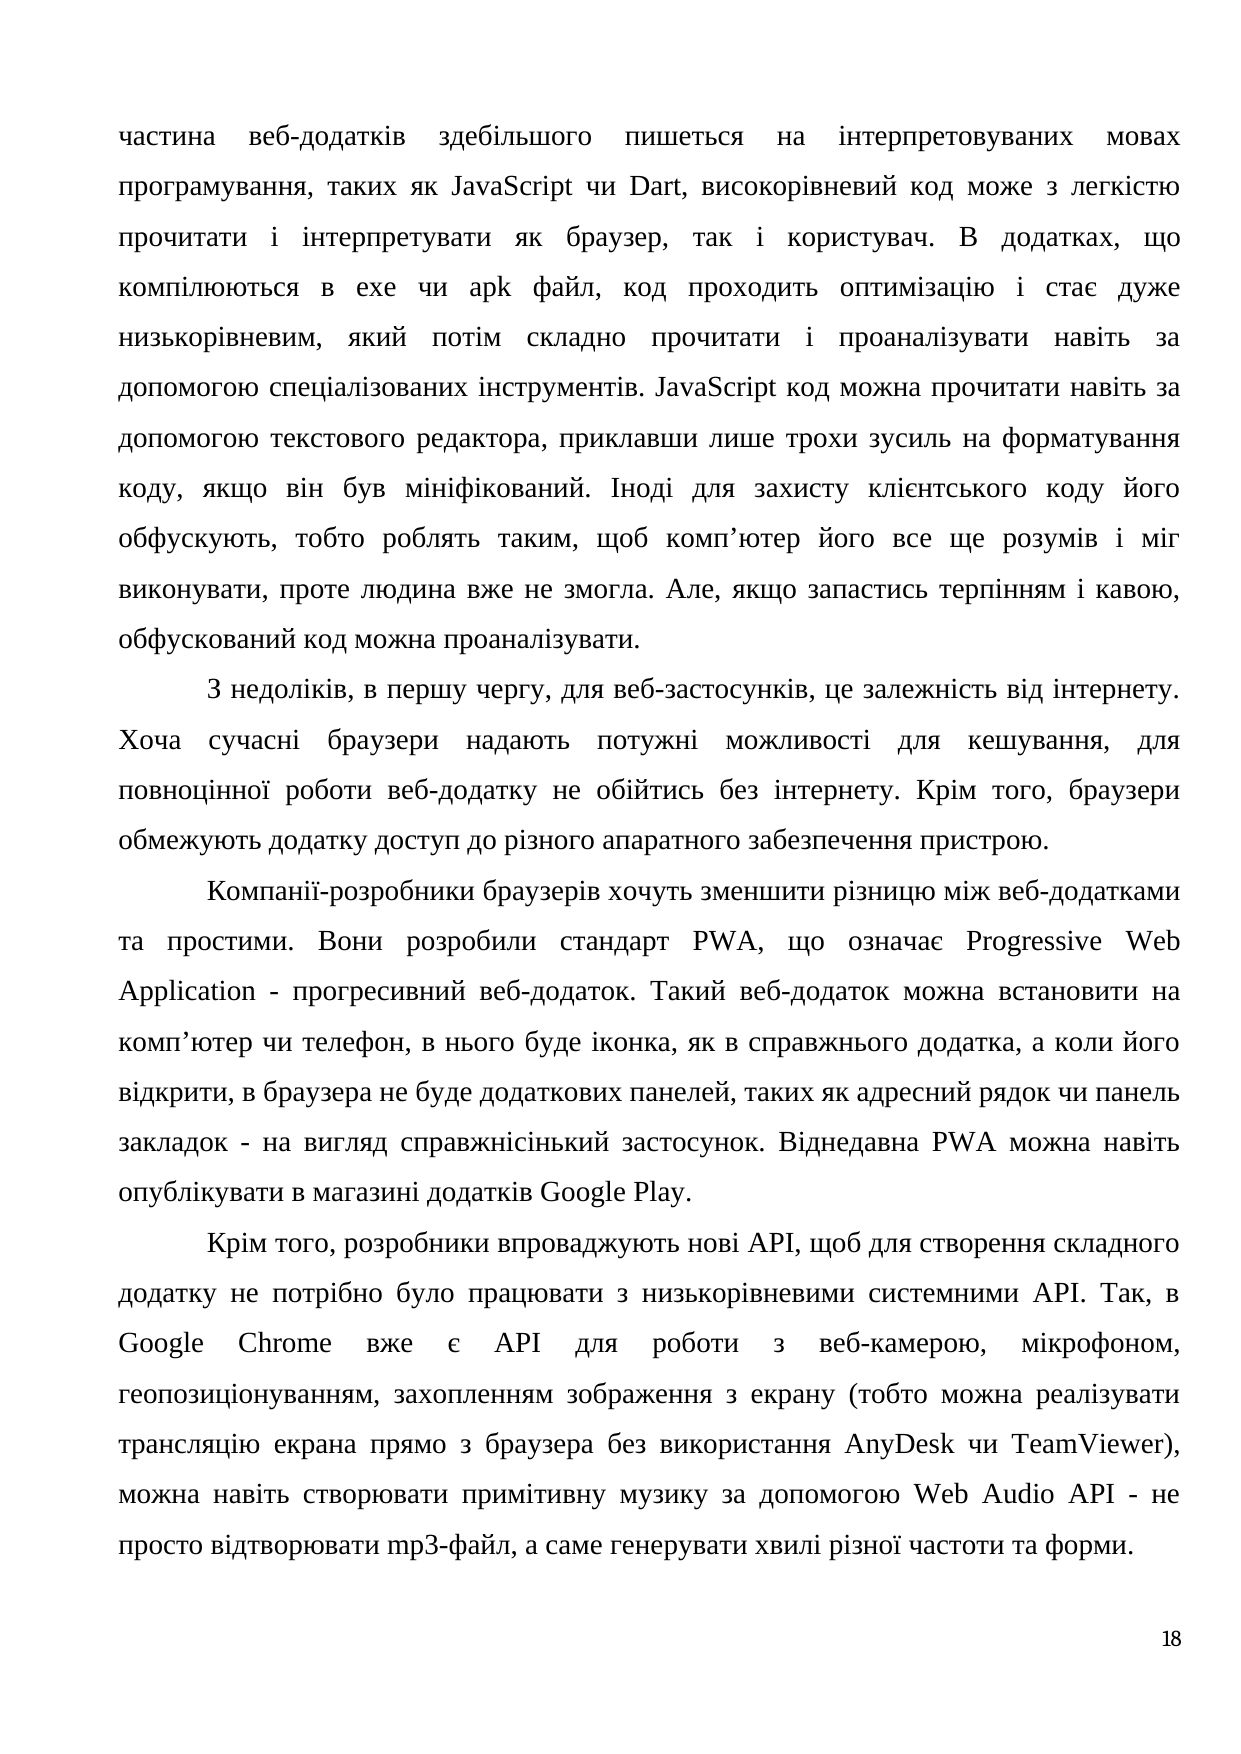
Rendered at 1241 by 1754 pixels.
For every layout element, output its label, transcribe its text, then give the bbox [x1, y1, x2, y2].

text Компанії-розробники браузерів хочуть зменшити різницю між веб-додатками та простими. Вони розробили стандарт PWA, що означає Progressive Web Application - прогресивний веб-додаток. Такий веб-додаток можна встановити на комп’ютер чи телефон, в нього буде іконка, як в справжнього додатка, а коли його відкрити, в браузера не буде додаткових панелей, таких як адресний рядок чи панель закладок - на вигляд справжнісінький застосунок. Віднедавна PWA можна навіть опублікувати в магазині додатків Google Play. [118, 873, 1181, 1208]
text Крім того, розробники впроваджують нові API, щоб для створення складного додатку не потрібно було працювати з низькорівневими системними API. Так, в Google Chrome вже є API для роботи з веб-камерою, мікрофоном, геопозиціонуванням, захопленням зображення з екрану (тобто можна реалізувати трансляцію екрана прямо з браузера без використання AnyDesk чи TeamViewer), можна навіть створювати примітивну музику за допомогою Web Audio API - не просто відтворювати mp3-файл, а саме генерувати хвилі різної частоти та форми. [118, 1225, 1181, 1560]
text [118, 118, 1181, 655]
text З недоліків, в першу чергу, для веб-застосунків, це залежність від інтернету. Хоча сучасні браузери надають потужні можливості для кешування, для повноцінної роботи веб-додатку не обійтись без інтернету. Крім того, браузери обмежують додатку доступ до різного апаратного забезпечення пристрою. [118, 671, 1181, 856]
